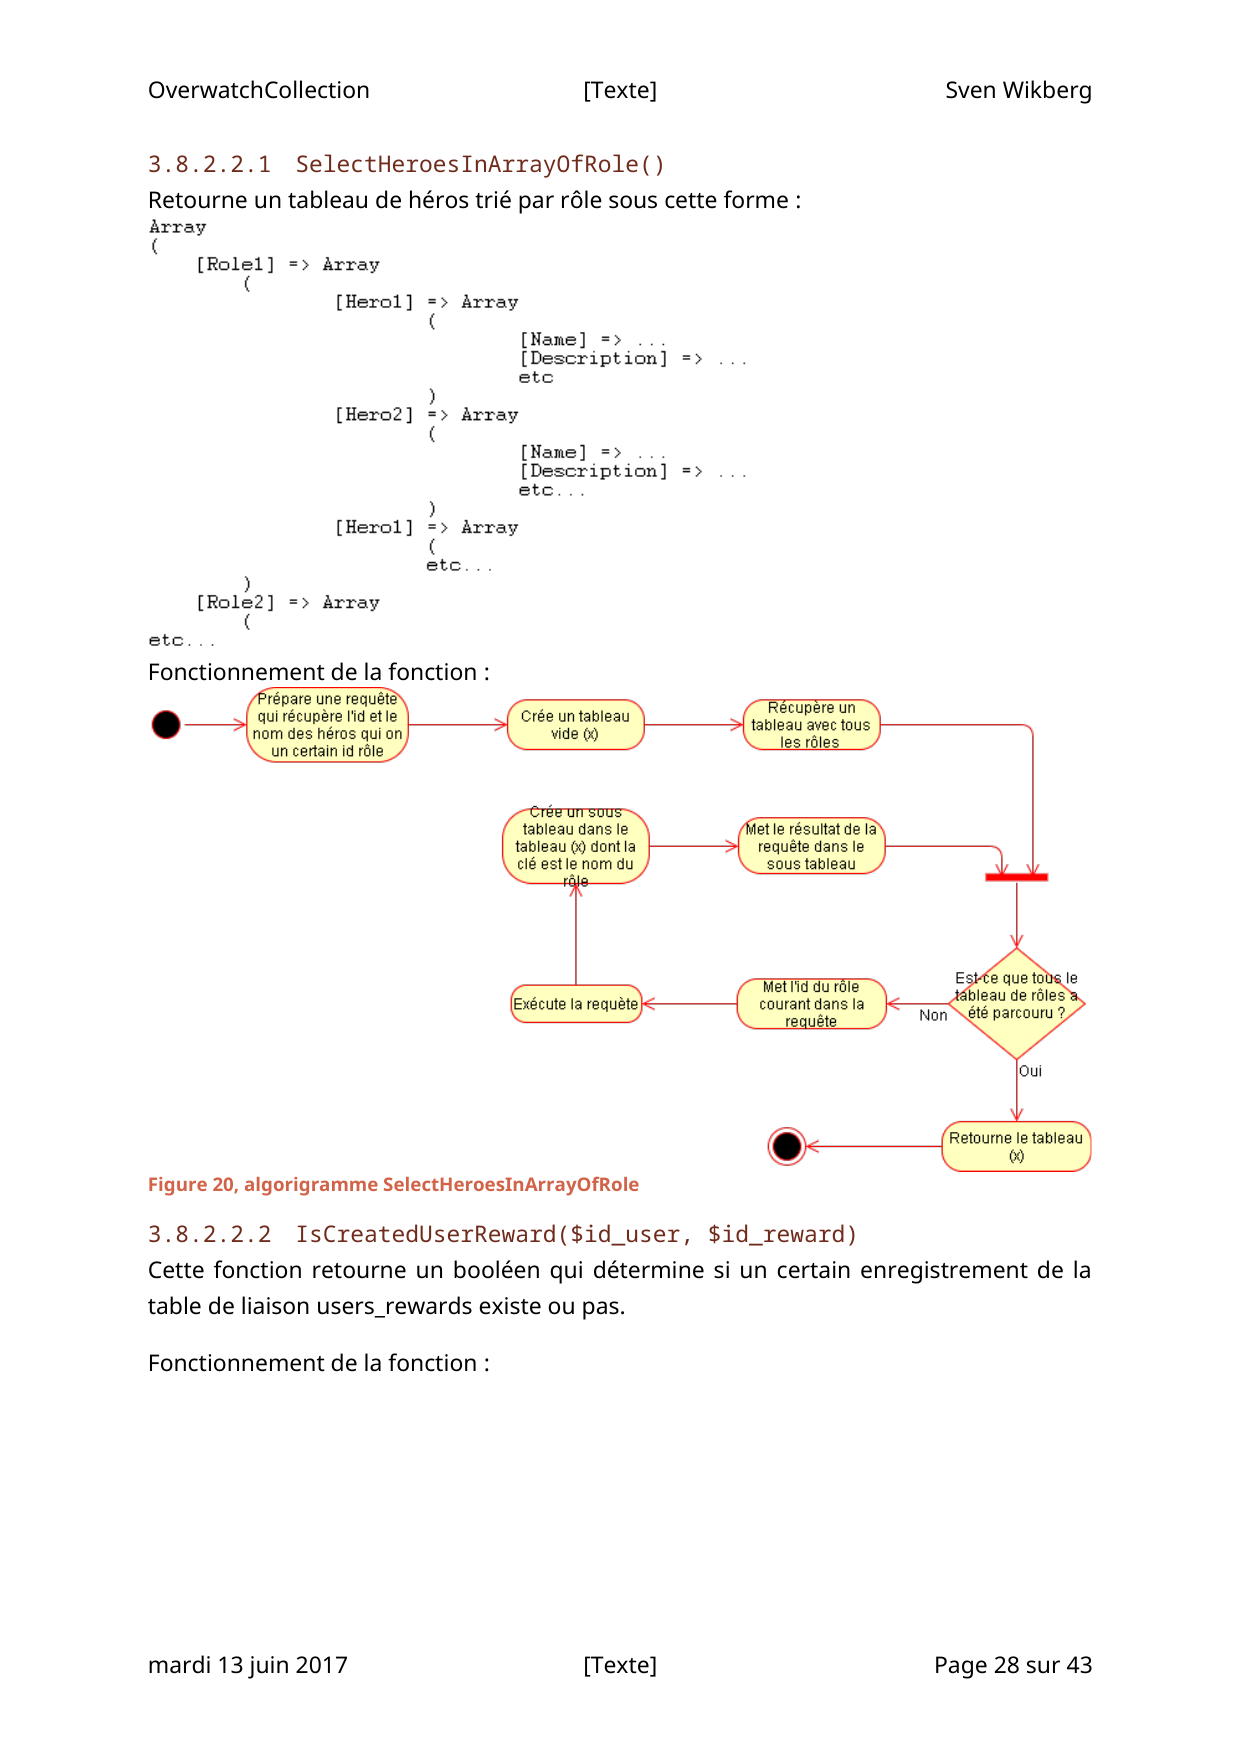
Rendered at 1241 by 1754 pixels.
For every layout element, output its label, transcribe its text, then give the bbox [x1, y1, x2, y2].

text Cette fonction retourne un booléen qui détermine si un certain enregistrement de la table de liaison users_rewards existe ou pas. [148, 1254, 1093, 1321]
picture [147, 687, 1092, 1172]
text Fonctionnement de la fonction : [148, 656, 1093, 687]
text Figure 20, algorigramme SelectHeroesInArrayOfRole [148, 1172, 1093, 1197]
subtitle SelectHeroesInArrayOfRole() [148, 148, 1093, 179]
picture [147, 214, 764, 656]
text Fonctionnement de la fonction : [148, 1347, 1093, 1378]
subtitle IsCreatedUserReward($id_user, $id_reward) [148, 1218, 1093, 1249]
